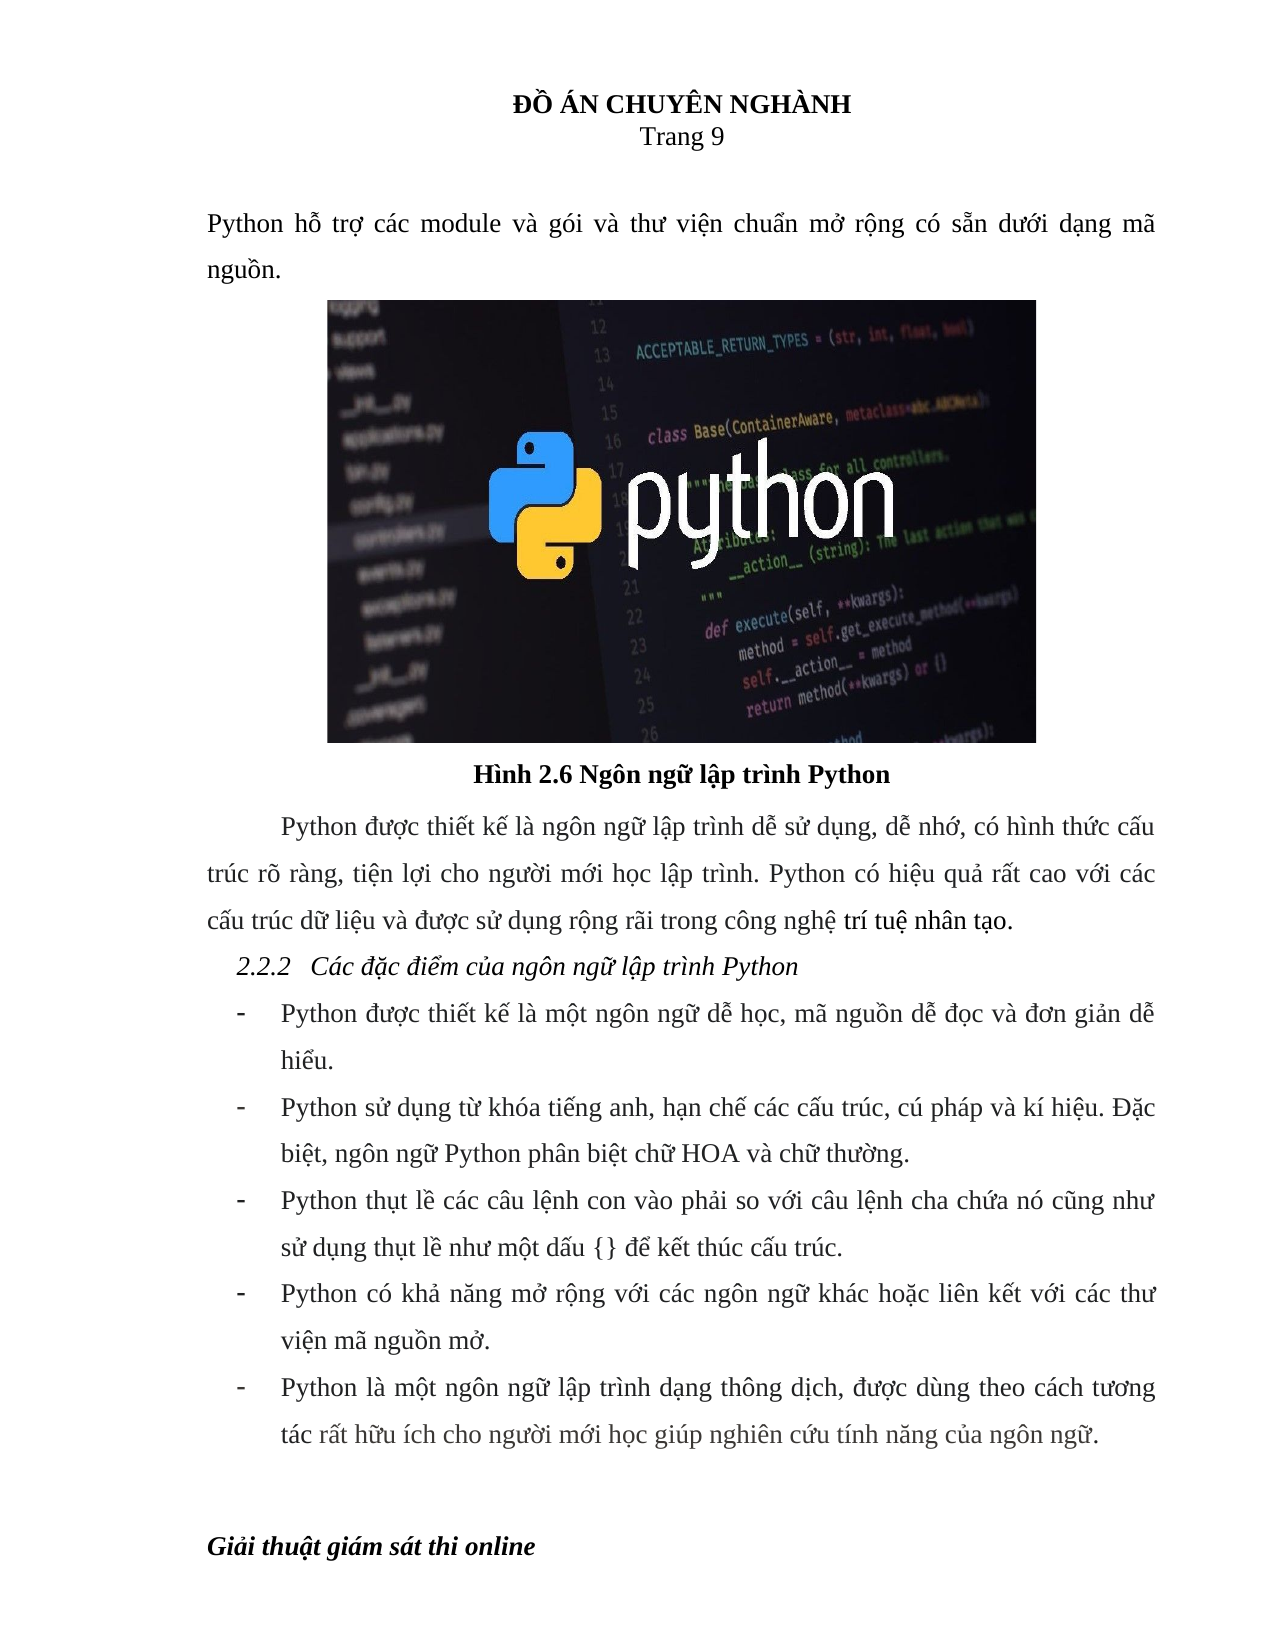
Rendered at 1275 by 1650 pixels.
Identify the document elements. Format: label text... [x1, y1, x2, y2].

picture [327, 300, 1037, 743]
text Hình 2.6 Ngôn ngữ lập trình Python [207, 758, 1157, 790]
subtitle Các đặc điểm của ngôn ngữ lập trình Python [236, 951, 1157, 982]
list Python được thiết kế là một ngôn ngữ dễ học, mã nguồn dễ đọc và đơn giản dễ hiểu. [236, 997, 1157, 1075]
text Python được thiết kế là ngôn ngữ lập trình dễ sử dụng, dễ nhớ, có hình thức cấu trúc rõ ràng, tiện lợi cho người mới học lập trình. Python có hiệu quả rất cao với các cấu trúc dữ liệu và được sử dụng rộng rãi trong công nghệ trí tuệ nhân tạo. [207, 811, 1157, 935]
list Python sử dụng từ khóa tiếng anh, hạn chế các cấu trúc, cú pháp và kí hiệu. Đặc biệt, ngôn ngữ Python phân biệt chữ HOA và chữ thường. [236, 1091, 1157, 1168]
list Python có khả năng mở rộng với các ngôn ngữ khác hoặc liên kết với các thư viện mã nguồn mở. [236, 1277, 1157, 1355]
list Python là một ngôn ngữ lập trình dạng thông dịch, được dùng theo cách tương tác rất hữu ích cho người mới học giúp nghiên cứu tính năng của ngôn ngữ. [236, 1371, 1157, 1449]
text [207, 207, 1157, 284]
list Python thụt lề các câu lệnh con vào phải so với câu lệnh cha chứa nó cũng như sử dụng thụt lề như một dấu {} để kết thúc cấu trúc. [236, 1184, 1157, 1262]
